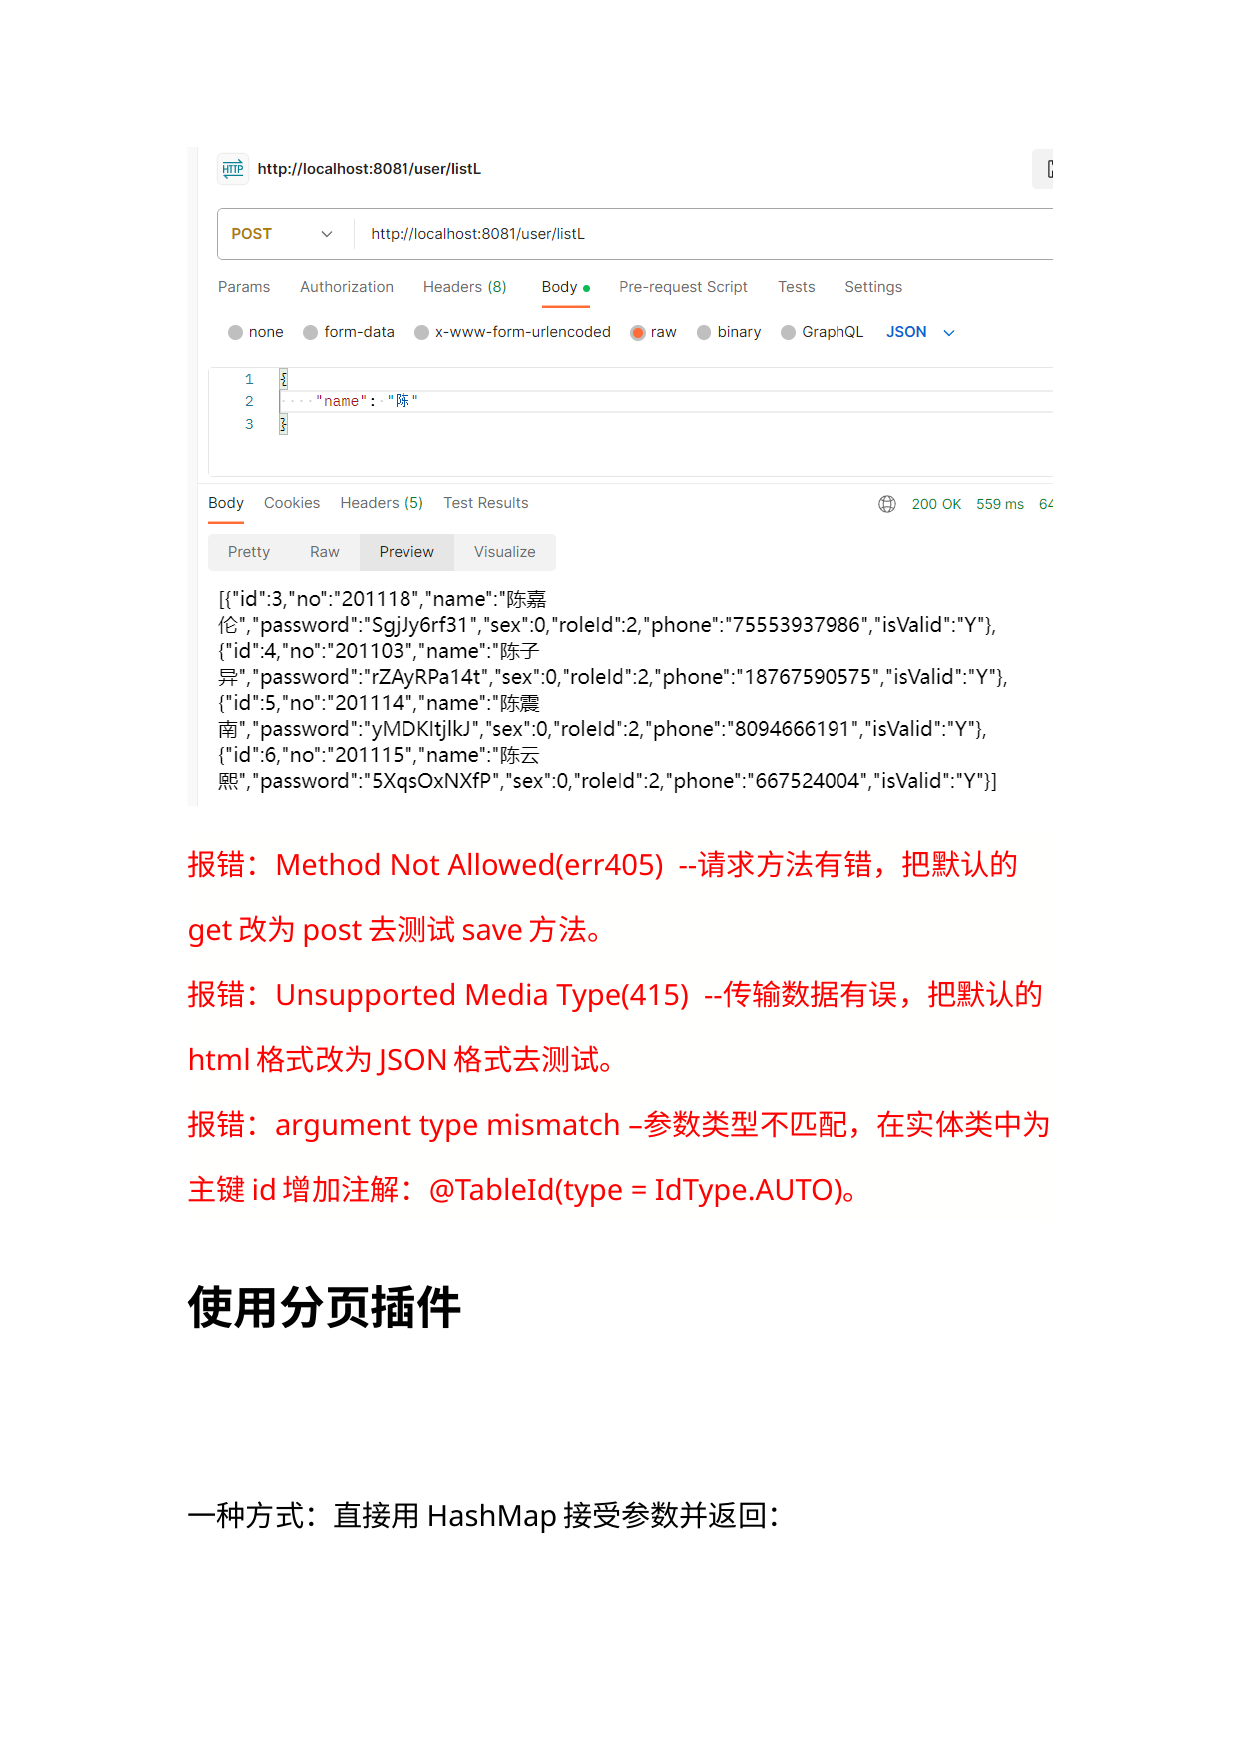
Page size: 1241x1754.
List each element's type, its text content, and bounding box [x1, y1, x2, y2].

picture [187, 147, 1053, 806]
text 报错：Method Not Allowed(err405) --请求方法有错，把默认的get改为post去测试save方法。 [187, 830, 1053, 960]
subtitle 使用分页插件 [187, 1256, 1053, 1353]
text 一种方式：直接用HashMap接受参数并返回： [187, 1481, 1053, 1546]
text 报错：Unsupported Media Type(415) --传输数据有误，把默认的html格式改为JSON格式去测试。 [187, 960, 1053, 1090]
text 报错：argument type mismatch –参数类型不匹配，在实体类中为主键id增加注解：@TableId(type = IdType.AUTO)。 [187, 1090, 1053, 1220]
